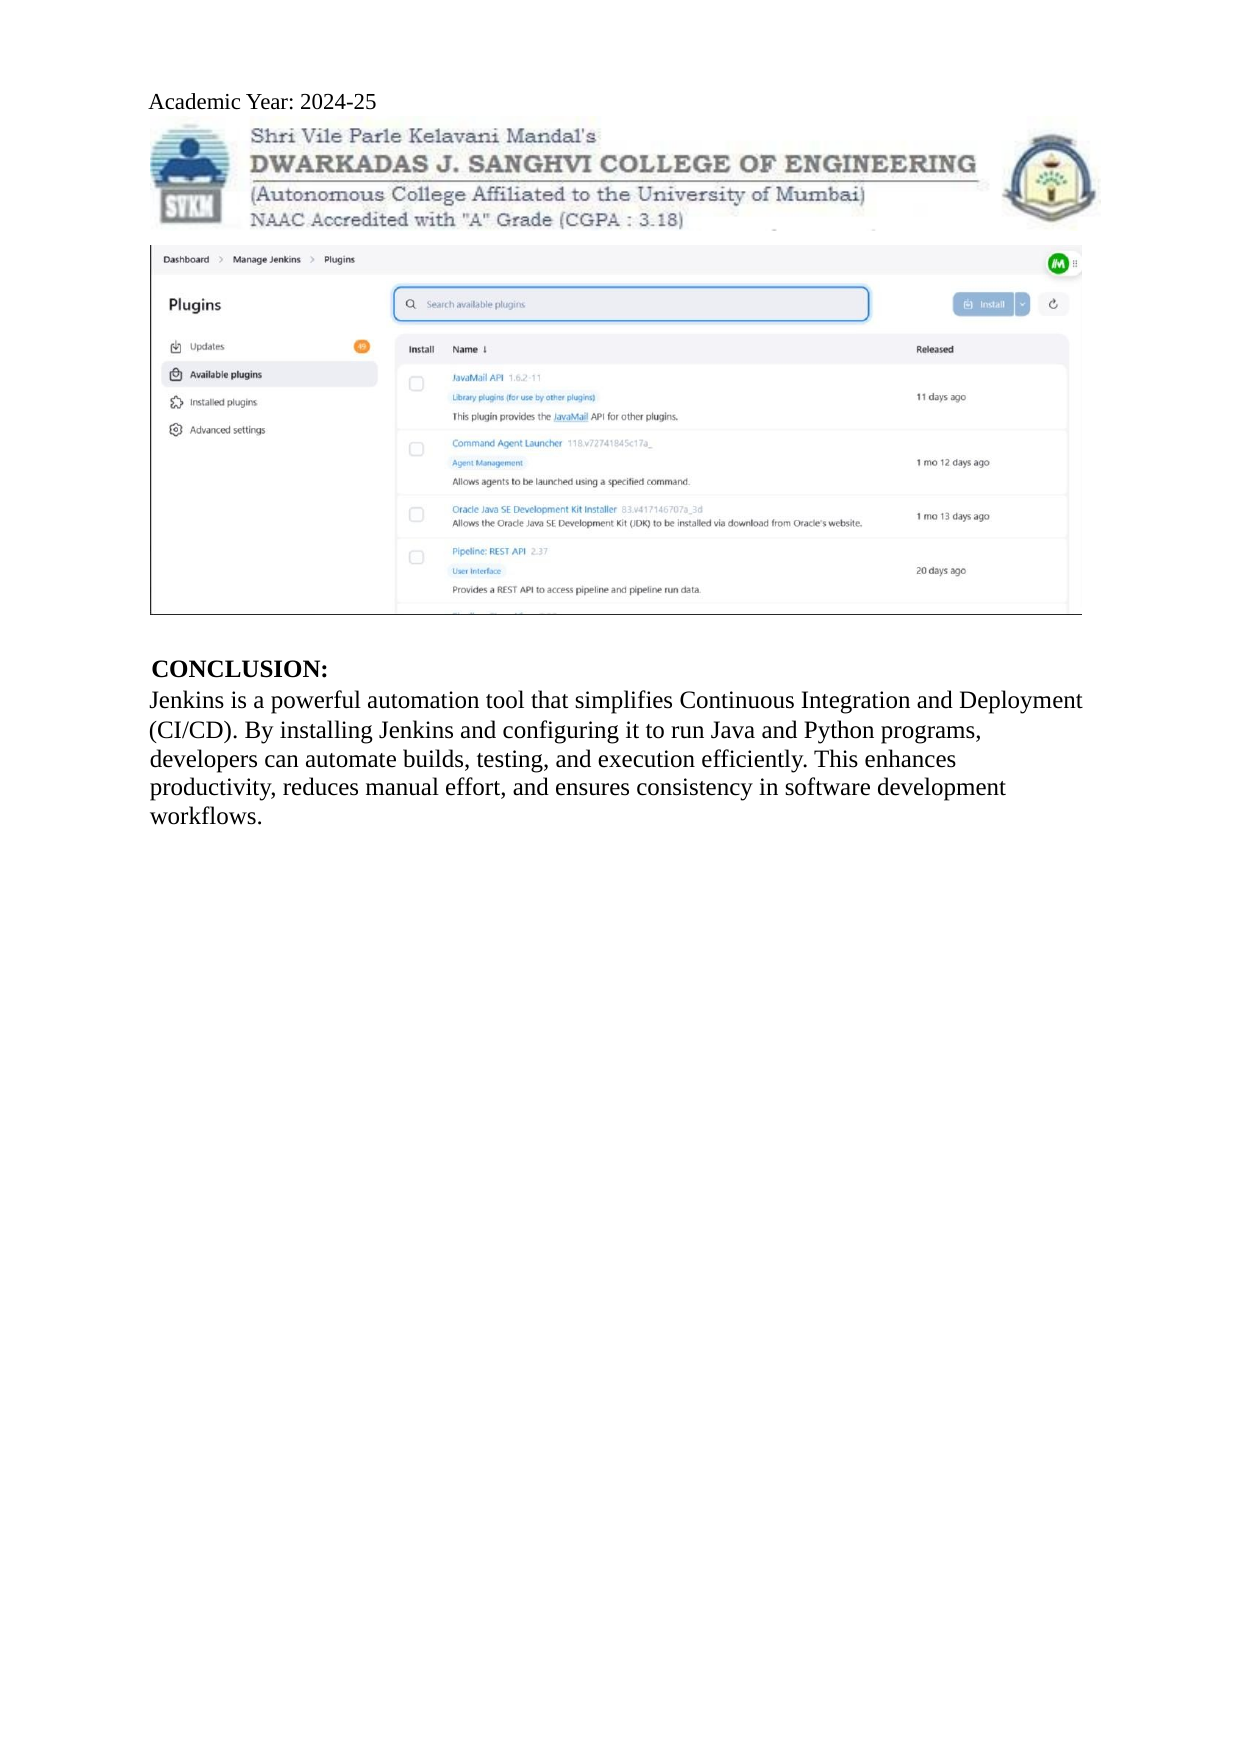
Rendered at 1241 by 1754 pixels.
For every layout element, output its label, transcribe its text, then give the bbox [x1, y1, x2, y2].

picture [150, 245, 1082, 615]
text (CI/CD). By installing Jenkins and configuring it to run Java and Python programs, developers can automate builds, testing, and execution efficiently. This enhances productivity, reduces manual effort, and ensures consistency in software development workflows. [148, 716, 1085, 829]
text CONCLUSION: [151, 654, 1093, 683]
picture [150, 116, 1101, 231]
text Jenkins is a powerful automation tool that simplifies Continuous Integration and Deployment [149, 685, 1092, 713]
